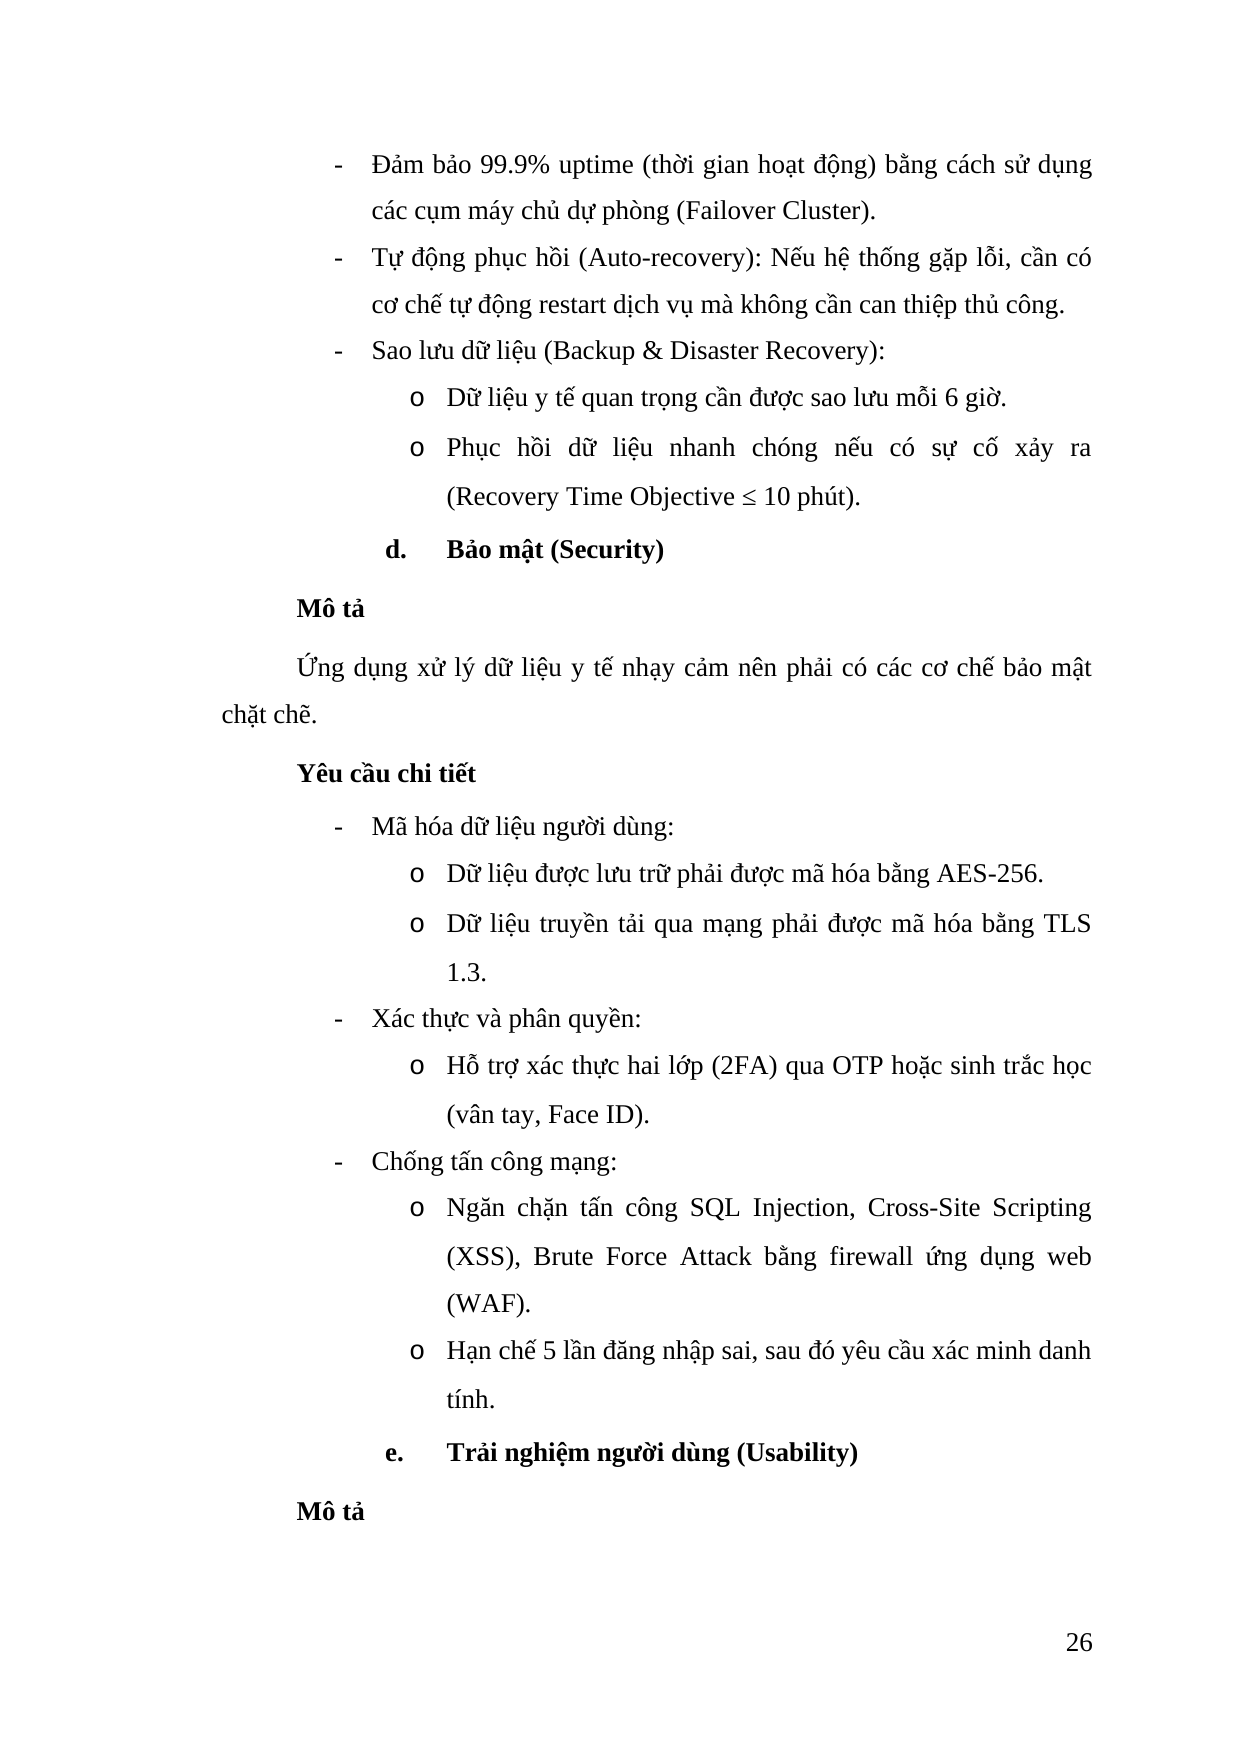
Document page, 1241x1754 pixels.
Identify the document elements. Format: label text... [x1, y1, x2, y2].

list Phục hồi dữ liệu nhanh chóng nếu có sự cố xảy ra (Recovery Time Objective ≤ 10 phút). [409, 431, 1092, 511]
list Hạn chế 5 lần đăng nhập sai, sau đó yêu cầu xác minh danh tính. [409, 1334, 1092, 1414]
list Chống tấn công mạng: [334, 1145, 1092, 1176]
list Dữ liệu y tế quan trọng cần được sao lưu mỗi 6 giờ. [409, 381, 1092, 414]
list Tự động phục hồi (Auto-recovery): Nếu hệ thống gặp lỗi, cần có cơ chế tự động restart dịch vụ mà không cần can thiệp thủ công. [334, 241, 1092, 319]
list Dữ liệu được lưu trữ phải được mã hóa bằng AES-256. [409, 857, 1092, 890]
text Ứng dụng xử lý dữ liệu y tế nhạy cảm nên phải có các cơ chế bảo mật chặt chẽ. [221, 651, 1092, 729]
subtitle Bảo mật (Security) [310, 533, 1092, 564]
list Hỗ trợ xác thực hai lớp (2FA) qua OTP hoặc sinh trắc học (vân tay, Face ID). [409, 1049, 1092, 1129]
list Xác thực và phân quyền: [334, 1002, 1092, 1034]
list Sao lưu dữ liệu (Backup & Disaster Recovery): [334, 334, 1092, 366]
list Dữ liệu truyền tải qua mạng phải được mã hóa bằng TLS 1.3. [409, 907, 1092, 987]
list Ngăn chặn tấn công SQL Injection, Cross-Site Scripting (XSS), Brute Force Attack bằng firewall ứng dụng web (WAF). [409, 1191, 1092, 1318]
text Yêu cầu chi tiết [221, 757, 1092, 788]
text Mô tả [221, 1495, 1092, 1526]
subtitle Trải nghiệm người dùng (Usability) [310, 1436, 1092, 1467]
list Đảm bảo 99.9% uptime (thời gian hoạt động) bằng cách sử dụng các cụm máy chủ dự phòng (Failover Cluster). [334, 148, 1092, 226]
list Mã hóa dữ liệu người dùng: [334, 810, 1092, 841]
text Mô tả [221, 592, 1092, 623]
